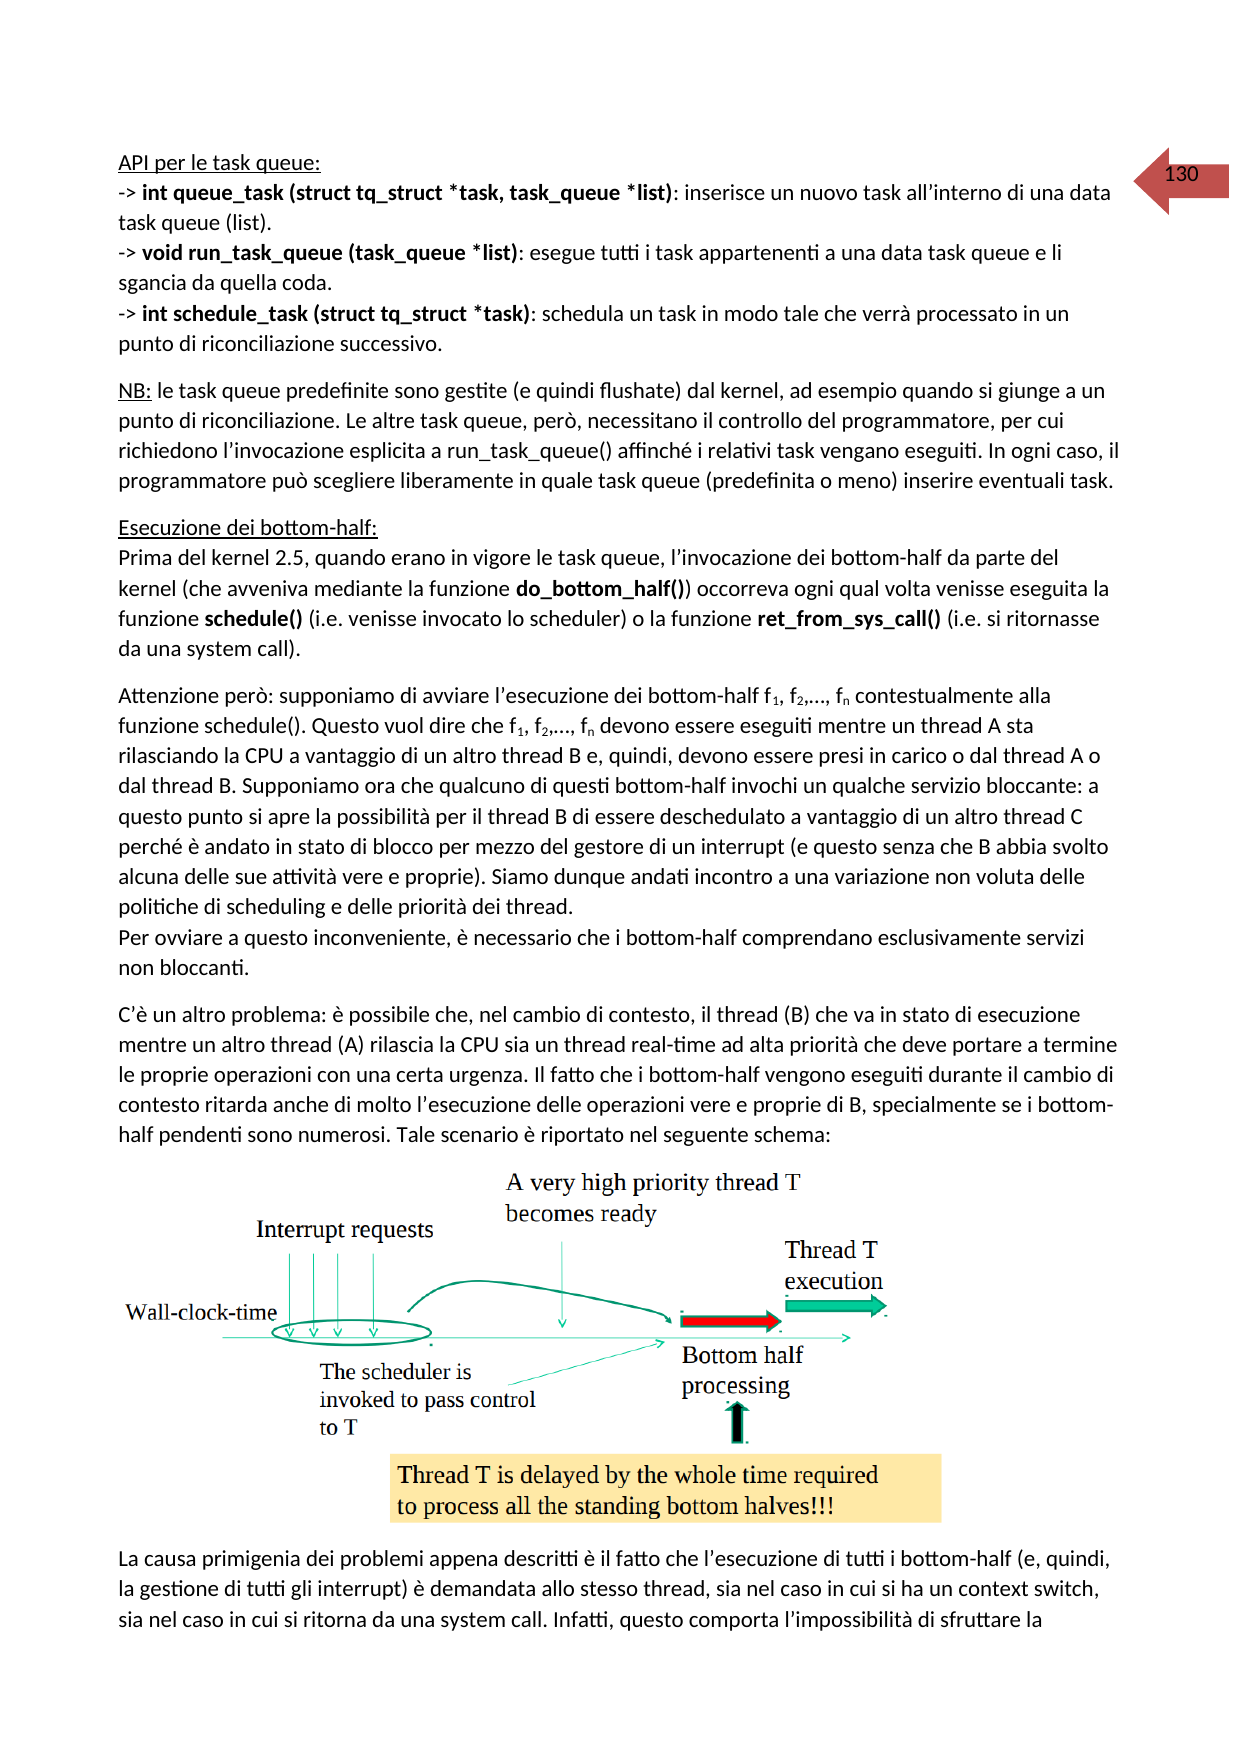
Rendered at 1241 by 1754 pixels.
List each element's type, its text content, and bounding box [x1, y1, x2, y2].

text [118, 1544, 1122, 1633]
text C’è un altro problema: è possibile che, nel cambio di contesto, il thread (B) che va in stato di esecuzione mentre un altro thread (A) rilascia la CPU sia un thread real-time ad alta priorità che deve portare a termine le proprie operazioni con una certa urgenza. Il fatto che i bottom-half vengono eseguiti durante il cambio di contesto ritarda anche di molto l’esecuzione delle operazioni vere e proprie di B, specialmente se i bottom-half pendenti sono numerosi. Tale scenario è riportato nel seguente schema: [118, 1000, 1122, 1148]
text NB: le task queue predefinite sono gestite (e quindi flushate) dal kernel, ad esempio quando si giunge a un punto di riconciliazione. Le altre task queue, però, necessitano il controllo del programmatore, per cui richiedono l’invocazione esplicita a run_task_queue() affinché i relativi task vengano eseguiti. In ogni caso, il programmatore può scegliere liberamente in quale task queue (predefinita o meno) inserire eventuali task. [118, 376, 1122, 494]
text API per le task queue: -> int queue_task (struct tq_struct *task, task_queue *list): inserisce un nuovo task all’interno di una data task queue (list). -> void run_task_queue (task_queue *list): esegue tutti i task appartenenti a una data task queue e li sgancia da quella coda. -> int schedule_task (struct tq_struct *task): schedula un task in modo tale che verrà processato in un punto di riconciliazione successivo. [118, 148, 1122, 357]
text Attenzione però: supponiamo di avviare l’esecuzione dei bottom-half f1, f2,…, fn contestualmente alla funzione schedule(). Questo vuol dire che f1, f2,…, fn devono essere eseguiti mentre un thread A sta rilasciando la CPU a vantaggio di un altro thread B e, quindi, devono essere presi in carico o dal thread A o dal thread B. Supponiamo ora che qualcuno di questi bottom-half invochi un qualche servizio bloccante: a questo punto si apre la possibilità per il thread B di essere deschedulato a vantaggio di un altro thread C perché è andato in stato di blocco per mezzo del gestore di un interrupt (e questo senza che B abbia svolto alcuna delle sue attività vere e proprie). Siamo dunque andati incontro a una variazione non voluta delle politiche di scheduling e delle priorità dei thread. Per ovviare a questo inconveniente, è necessario che i bottom-half comprendano esclusivamente servizi non bloccanti. [118, 681, 1122, 981]
picture [118, 1167, 945, 1526]
text Esecuzione dei bottom-half: Prima del kernel 2.5, quando erano in vigore le task queue, l’invocazione dei bottom-half da parte del kernel (che avveniva mediante la funzione do_bottom_half()) occorreva ogni qual volta venisse eseguita la funzione schedule() (i.e. venisse invocato lo scheduler) o la funzione ret_from_sys_call() (i.e. si ritornasse da una system call). [118, 513, 1122, 662]
